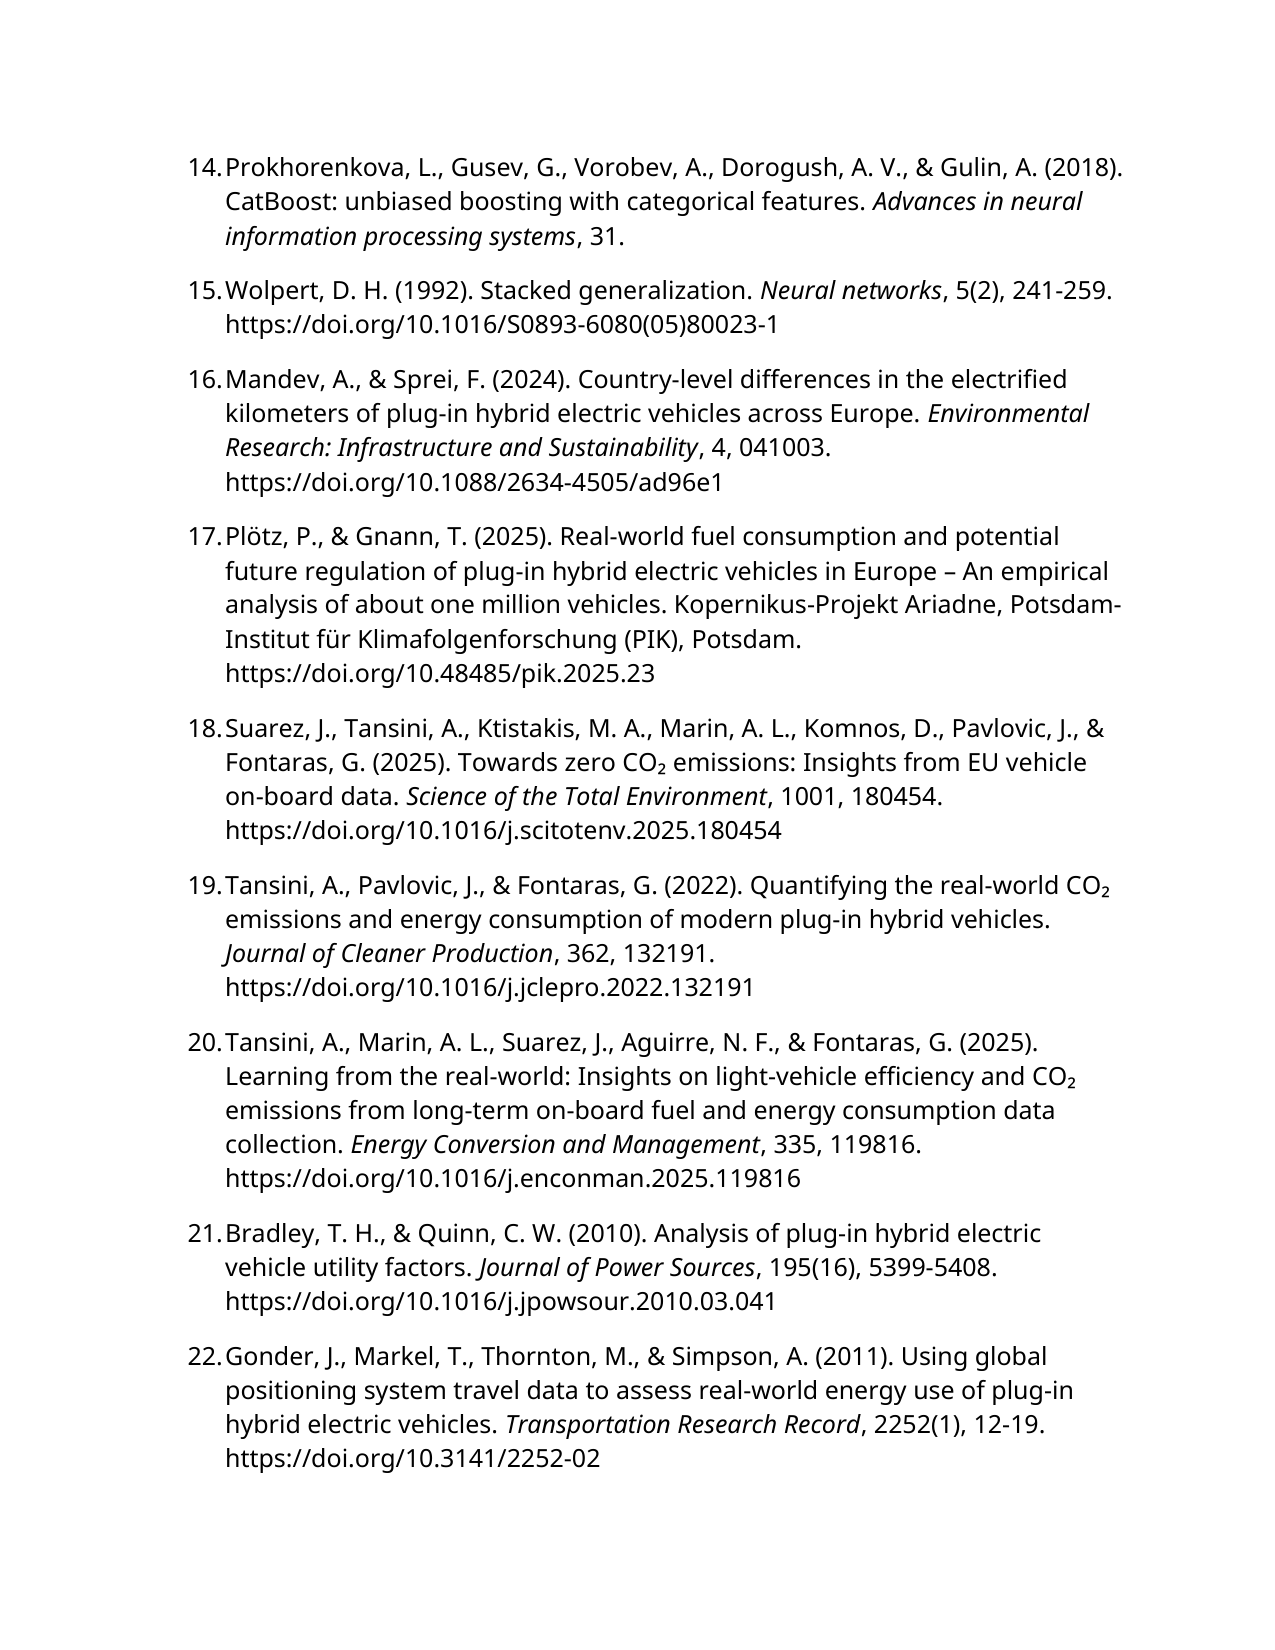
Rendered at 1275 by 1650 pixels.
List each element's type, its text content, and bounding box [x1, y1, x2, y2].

list Suarez, J., Tansini, A., Ktistakis, M. A., Marin, A. L., Komnos, D., Pavlovic, J., & Fontaras, G. (2025). Towards zero CO₂ emissions: Insights from EU vehicle on-board data. Science of the Total Environment, 1001, 180454. https://doi.org/10.1016/j.scitotenv.2025.180454 [187, 710, 1125, 846]
list Bradley, T. H., & Quinn, C. W. (2010). Analysis of plug-in hybrid electric vehicle utility factors. Journal of Power Sources, 195(16), 5399-5408. https://doi.org/10.1016/j.jpowsour.2010.03.041 [187, 1216, 1125, 1318]
list Mandev, A., & Sprei, F. (2024). Country-level differences in the electrified kilometers of plug-in hybrid electric vehicles across Europe. Environmental Research: Infrastructure and Sustainability, 4, 041003. https://doi.org/10.1088/2634-4505/ad96e1 [187, 362, 1125, 498]
list Prokhorenkova, L., Gusev, G., Vorobev, A., Dorogush, A. V., & Gulin, A. (2018). CatBoost: unbiased boosting with categorical features. Advances in neural information processing systems, 31. [187, 150, 1125, 252]
list Tansini, A., Pavlovic, J., & Fontaras, G. (2022). Quantifying the real-world CO₂ emissions and energy consumption of modern plug-in hybrid vehicles. Journal of Cleaner Production, 362, 132191. https://doi.org/10.1016/j.jclepro.2022.132191 [187, 867, 1125, 1003]
list Tansini, A., Marin, A. L., Suarez, J., Aguirre, N. F., & Fontaras, G. (2025). Learning from the real-world: Insights on light-vehicle efficiency and CO₂ emissions from long-term on-board fuel and energy consumption data collection. Energy Conversion and Management, 335, 119816. https://doi.org/10.1016/j.enconman.2025.119816 [187, 1024, 1125, 1195]
list Gonder, J., Markel, T., Thornton, M., & Simpson, A. (2011). Using global positioning system travel data to assess real-world energy use of plug-in hybrid electric vehicles. Transportation Research Record, 2252(1), 12-19. https://doi.org/10.3141/2252-02 [187, 1338, 1125, 1475]
list Plötz, P., & Gnann, T. (2025). Real-world fuel consumption and potential future regulation of plug-in hybrid electric vehicles in Europe – An empirical analysis of about one million vehicles. Kopernikus-Projekt Ariadne, Potsdam-Institut für Klimafolgenforschung (PIK), Potsdam. https://doi.org/10.48485/pik.2025.23 [187, 519, 1125, 689]
list Wolpert, D. H. (1992). Stacked generalization. Neural networks, 5(2), 241-259. https://doi.org/10.1016/S0893-6080(05)80023-1 [187, 273, 1125, 341]
